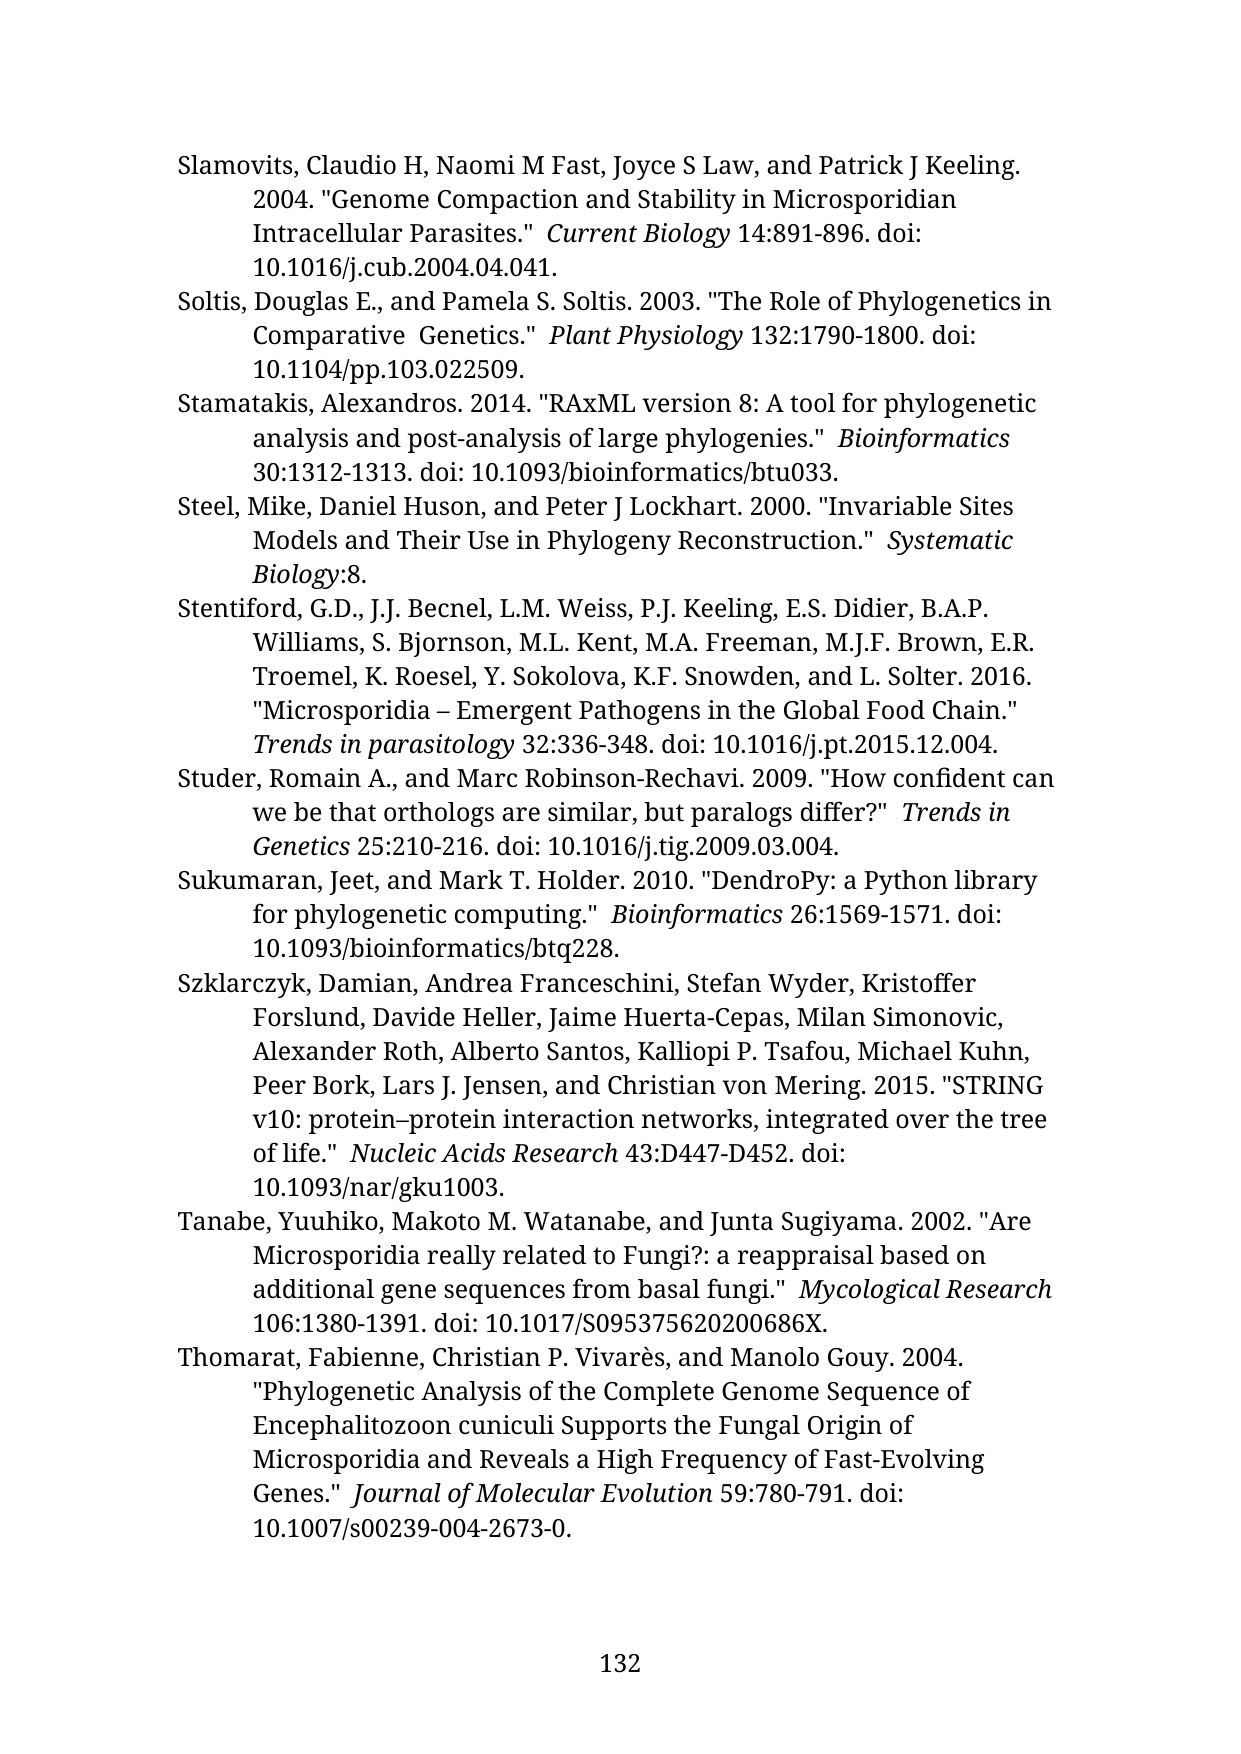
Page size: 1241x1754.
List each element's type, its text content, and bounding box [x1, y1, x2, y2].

text Steel, Mike, Daniel Huson, and Peter J Lockhart. 2000. "Invariable Sites Models and Their Use in Phylogeny Reconstruction." Systematic Biology:8. [177, 488, 1063, 591]
text Tanabe, Yuuhiko, Makoto M. Watanabe, and Junta Sugiyama. 2002. "Are Microsporidia really related to Fungi?: a reappraisal based on additional gene sequences from basal fungi." Mycological Research 106:1380-1391. doi: 10.1017/S095375620200686X. [177, 1204, 1063, 1340]
text Stamatakis, Alexandros. 2014. "RAxML version 8: A tool for phylogenetic analysis and post-analysis of large phylogenies." Bioinformatics 30:1312-1313. doi: 10.1093/bioinformatics/btu033. [177, 386, 1063, 488]
text Thomarat, Fabienne, Christian P. Vivarès, and Manolo Gouy. 2004. "Phylogenetic Analysis of the Complete Genome Sequence of Encephalitozoon cuniculi Supports the Fungal Origin of Microsporidia and Reveals a High Frequency of Fast-Evolving Genes." Journal of Molecular Evolution 59:780-791. doi: 10.1007/s00239-004-2673-0. [177, 1340, 1063, 1544]
text Soltis, Douglas E., and Pamela S. Soltis. 2003. "The Role of Phylogenetics in Comparative Genetics." Plant Physiology 132:1790-1800. doi: 10.1104/pp.103.022509. [177, 284, 1063, 386]
text Sukumaran, Jeet, and Mark T. Holder. 2010. "DendroPy: a Python library for phylogenetic computing." Bioinformatics 26:1569-1571. doi: 10.1093/bioinformatics/btq228. [177, 863, 1063, 965]
text Studer, Romain A., and Marc Robinson-Rechavi. 2009. "How confident can we be that orthologs are similar, but paralogs differ?" Trends in Genetics 25:210-216. doi: 10.1016/j.tig.2009.03.004. [177, 761, 1063, 863]
text Slamovits, Claudio H, Naomi M Fast, Joyce S Law, and Patrick J Keeling. 2004. "Genome Compaction and Stability in Microsporidian Intracellular Parasites." Current Biology 14:891-896. doi: 10.1016/j.cub.2004.04.041. [177, 148, 1063, 284]
text Stentiford, G.D., J.J. Becnel, L.M. Weiss, P.J. Keeling, E.S. Didier, B.A.P. Williams, S. Bjornson, M.L. Kent, M.A. Freeman, M.J.F. Brown, E.R. Troemel, K. Roesel, Y. Sokolova, K.F. Snowden, and L. Solter. 2016. "Microsporidia – Emergent Pathogens in the Global Food Chain." Trends in parasitology 32:336-348. doi: 10.1016/j.pt.2015.12.004. [177, 591, 1063, 761]
text Szklarczyk, Damian, Andrea Franceschini, Stefan Wyder, Kristoffer Forslund, Davide Heller, Jaime Huerta-Cepas, Milan Simonovic, Alexander Roth, Alberto Santos, Kalliopi P. Tsafou, Michael Kuhn, Peer Bork, Lars J. Jensen, and Christian von Mering. 2015. "STRING v10: protein–protein interaction networks, integrated over the tree of life." Nucleic Acids Research 43:D447-D452. doi: 10.1093/nar/gku1003. [177, 965, 1063, 1204]
